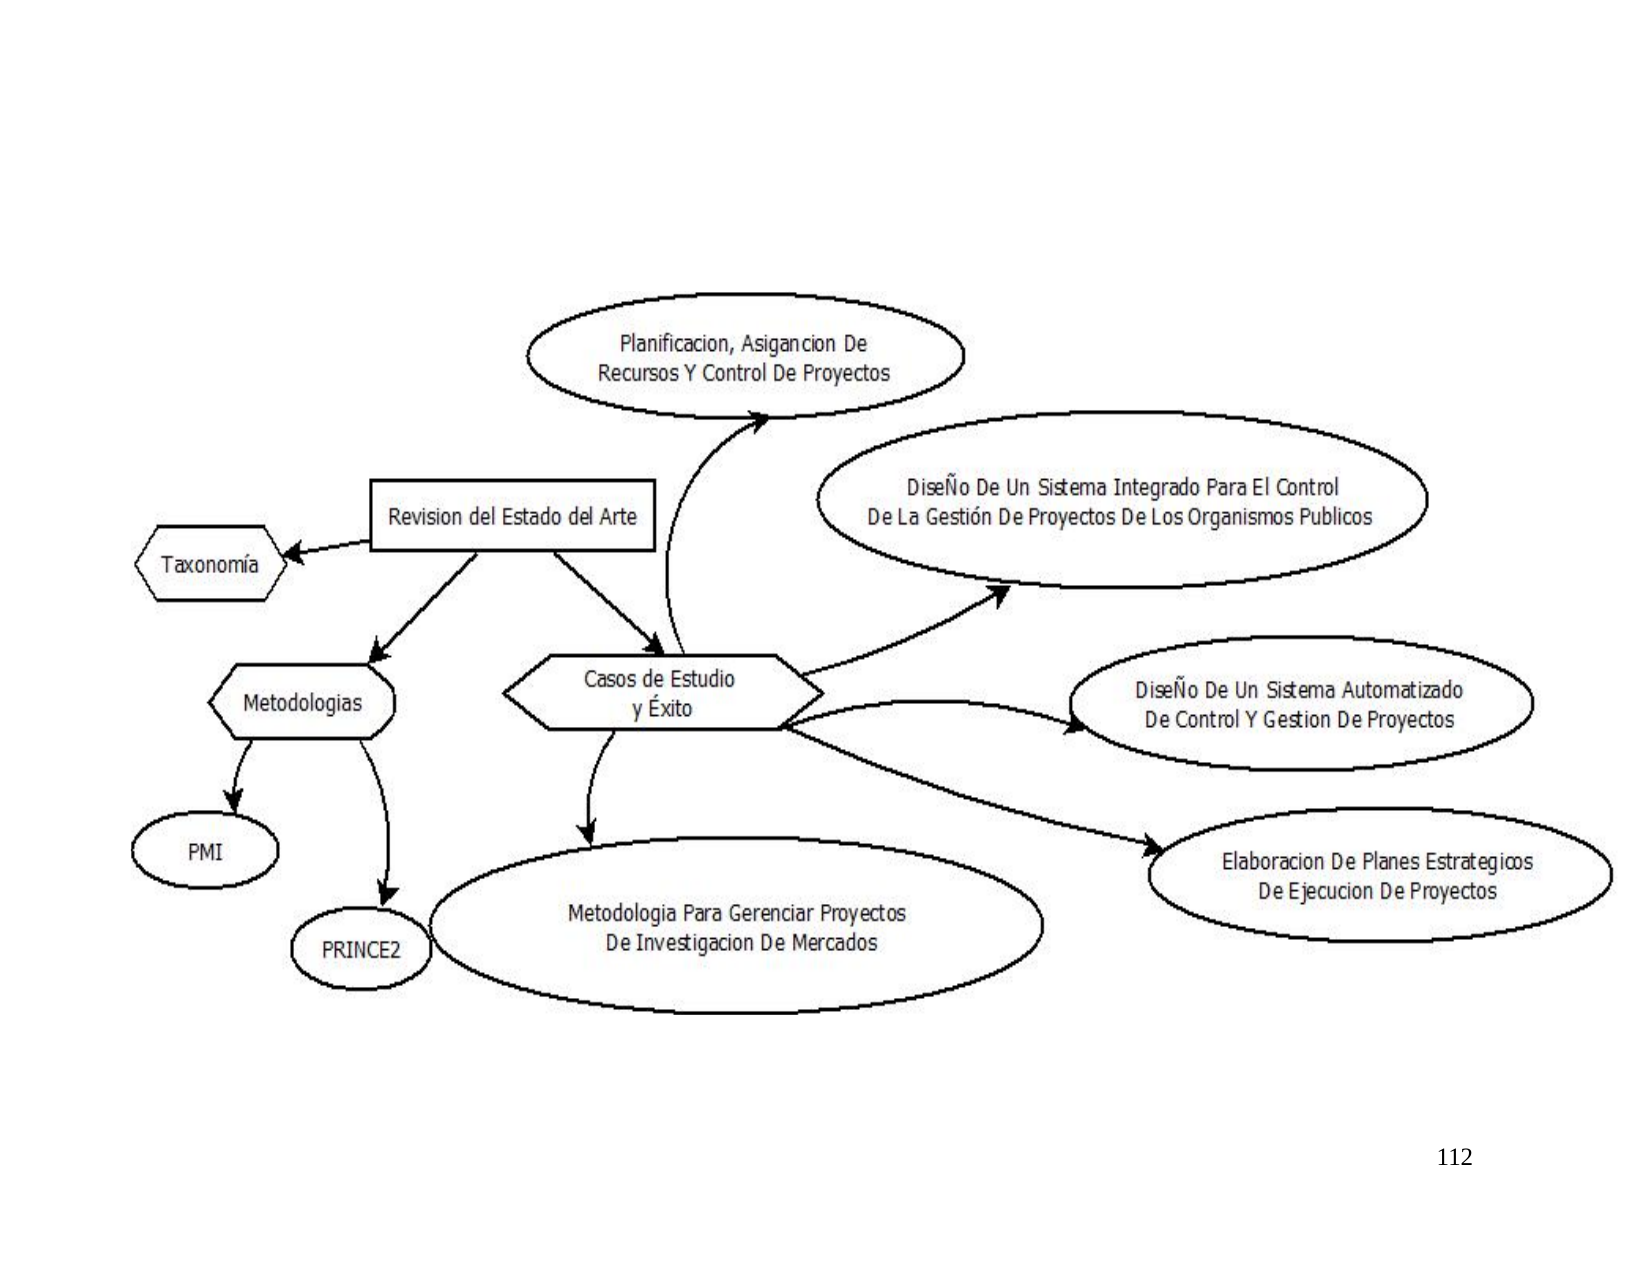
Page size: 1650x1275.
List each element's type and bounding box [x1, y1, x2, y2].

picture [130, 291, 1618, 1015]
